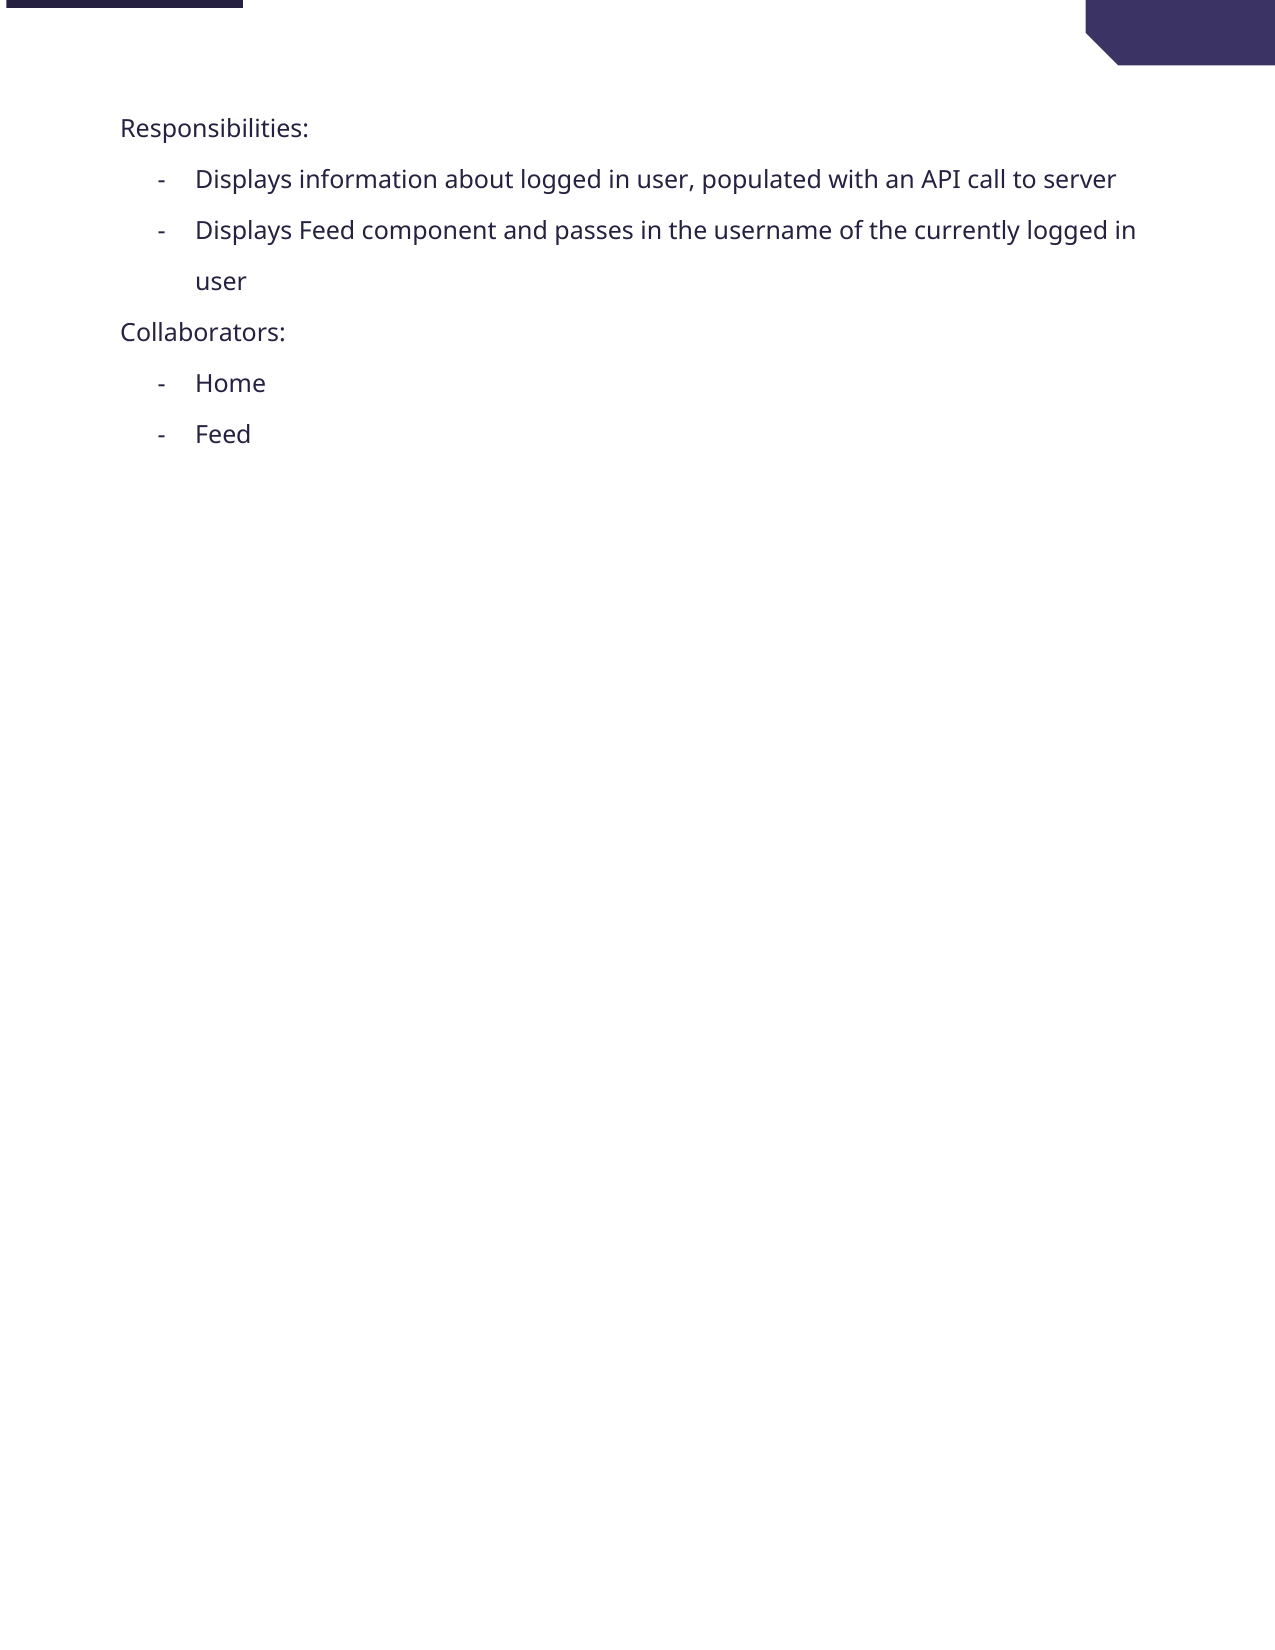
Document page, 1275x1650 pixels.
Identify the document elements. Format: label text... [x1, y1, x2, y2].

text Collaborators: [120, 314, 1155, 349]
list Feed [157, 417, 1155, 451]
text Responsibilities: [120, 110, 1155, 144]
list Displays Feed component and passes in the username of the currently logged in user [157, 212, 1155, 298]
list Home [157, 366, 1155, 400]
list Displays information about logged in user, populated with an API call to server [157, 161, 1155, 196]
